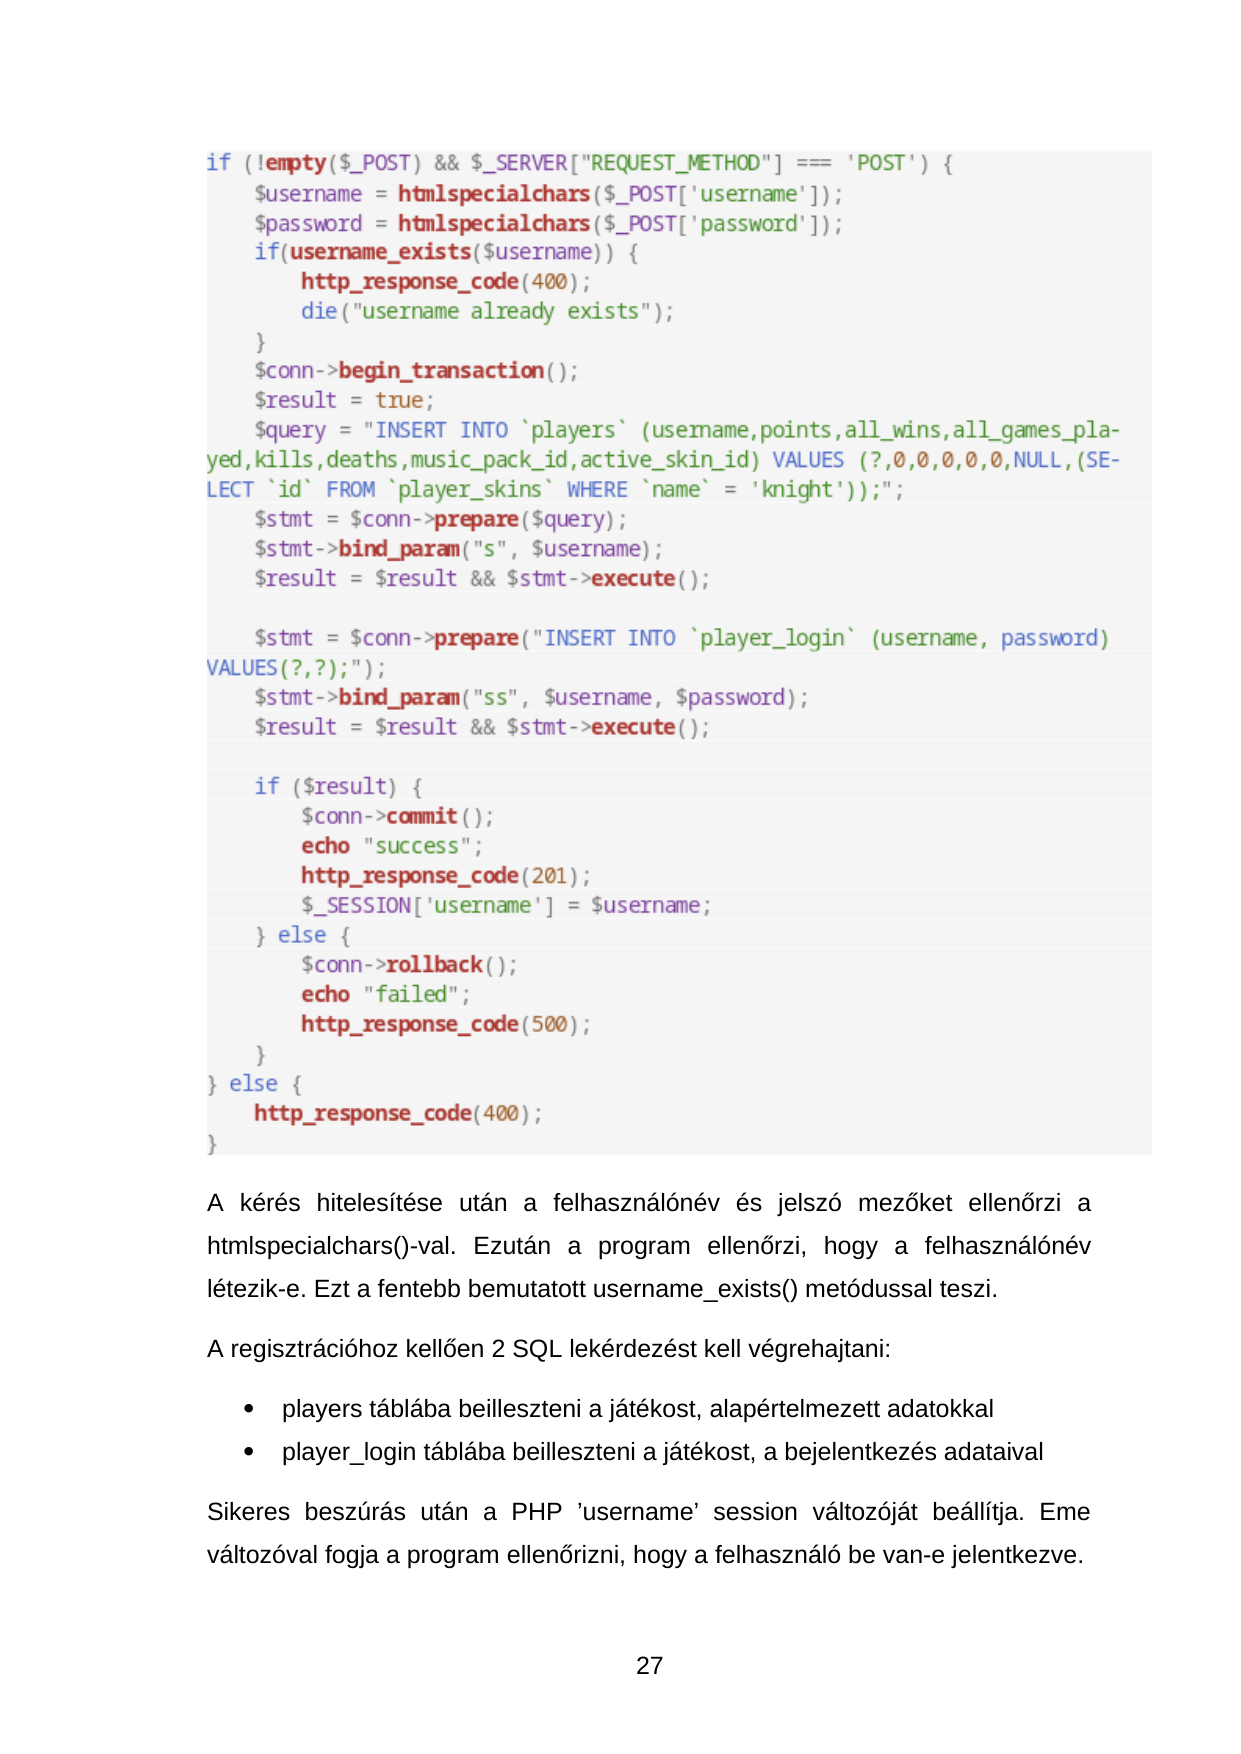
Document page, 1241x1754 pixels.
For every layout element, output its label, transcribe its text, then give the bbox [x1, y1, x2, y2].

list player_login táblába beilleszteni a játékost, a bejelentkezés adataival [244, 1437, 1092, 1466]
list players táblába beilleszteni a játékost, alapértelmezett adatokkal [244, 1394, 1092, 1423]
text A kérés hitelesítése után a felhasználónév és jelszó mezőket ellenőrzi a htmlspecialchars()-val. Ezután a program ellenőrzi, hogy a felhasználónév létezik-e. Ezt a fentebb bemutatott username_exists() metódussal teszi. [207, 1188, 1092, 1303]
text A regisztrációhoz kellően 2 SQL lekérdezést kell végrehajtani: [207, 1334, 1092, 1363]
text Sikeres beszúrás után a PHP ’username’ session változóját beállítja. Eme változóval fogja a program ellenőrizni, hogy a felhasználó be van-e jelentkezve. [207, 1497, 1092, 1569]
